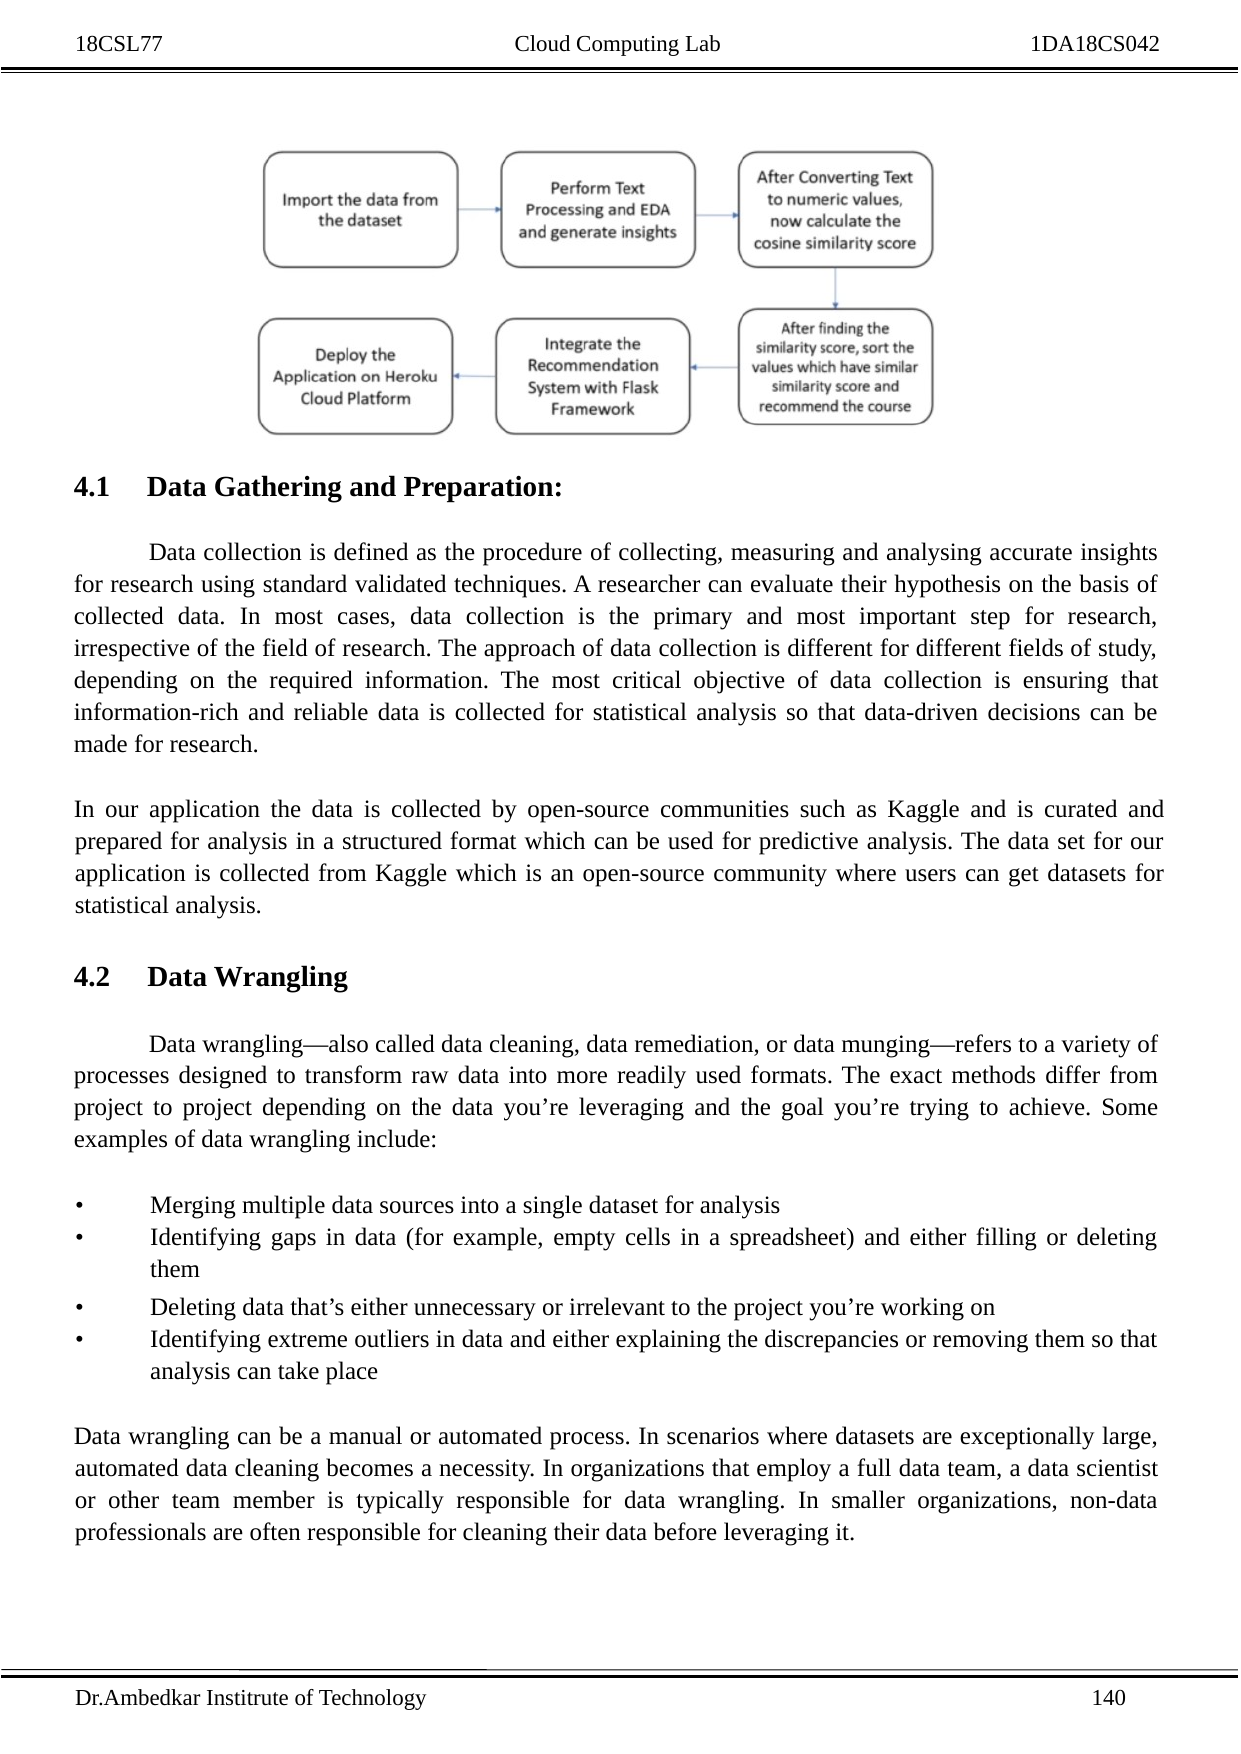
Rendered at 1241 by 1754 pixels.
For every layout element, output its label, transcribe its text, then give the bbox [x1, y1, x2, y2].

list Merging multiple data sources into a single dataset for analysis [75, 1190, 1159, 1218]
text Data collection is defined as the procedure of collecting, measuring and analysing accurate insights for research using standard validated techniques. A researcher can evaluate their hypothesis on the basis of collected data. In most cases, data collection is the primary and most important step for research, irrespective of the field of research. The approach of data collection is different for different fields of study, depending on the required information. The most critical objective of data collection is ensuring that information-rich and reliable data is collected for statistical analysis so that data-driven decisions can be made for research. [73, 537, 1159, 757]
list Identifying gaps in data (for example, empty cells in a spreadsheet) and either filling or deleting them [75, 1222, 1159, 1283]
subtitle 4.2 Data Wrangling [73, 959, 1166, 992]
picture [229, 120, 980, 467]
text Data wrangling can be a manual or automated process. In scenarios where datasets are exceptionally large, automated data cleaning becomes a necessity. In organizations that employ a full data team, a data scientist or other team member is typically responsible for data wrangling. In smaller organizations, non-data professionals are often responsible for cleaning their data before leveraging it. [73, 1421, 1159, 1546]
subtitle 4.1 Data Gathering and Preparation: [73, 469, 1166, 502]
text In our application the data is collected by open-source communities such as Kaggle and is curated and prepared for analysis in a structured format which can be used for predictive analysis. The data set for our application is collected from Kaggle which is an open-source community where users can get datasets for statistical analysis. [73, 794, 1165, 918]
list Deleting data that’s either unnecessary or irrelevant to the project you’re working on [75, 1292, 1159, 1321]
text Data wrangling—also called data cleaning, data remediation, or data munging—refers to a variety of processes designed to transform raw data into more readily used formats. The exact methods differ from project to project depending on the data you’re leveraging and the goal you’re trying to achieve. Some examples of data wrangling include: [73, 1029, 1159, 1153]
list Identifying extreme outliers in data and either explaining the discrepancies or removing them so that analysis can take place [75, 1324, 1159, 1385]
